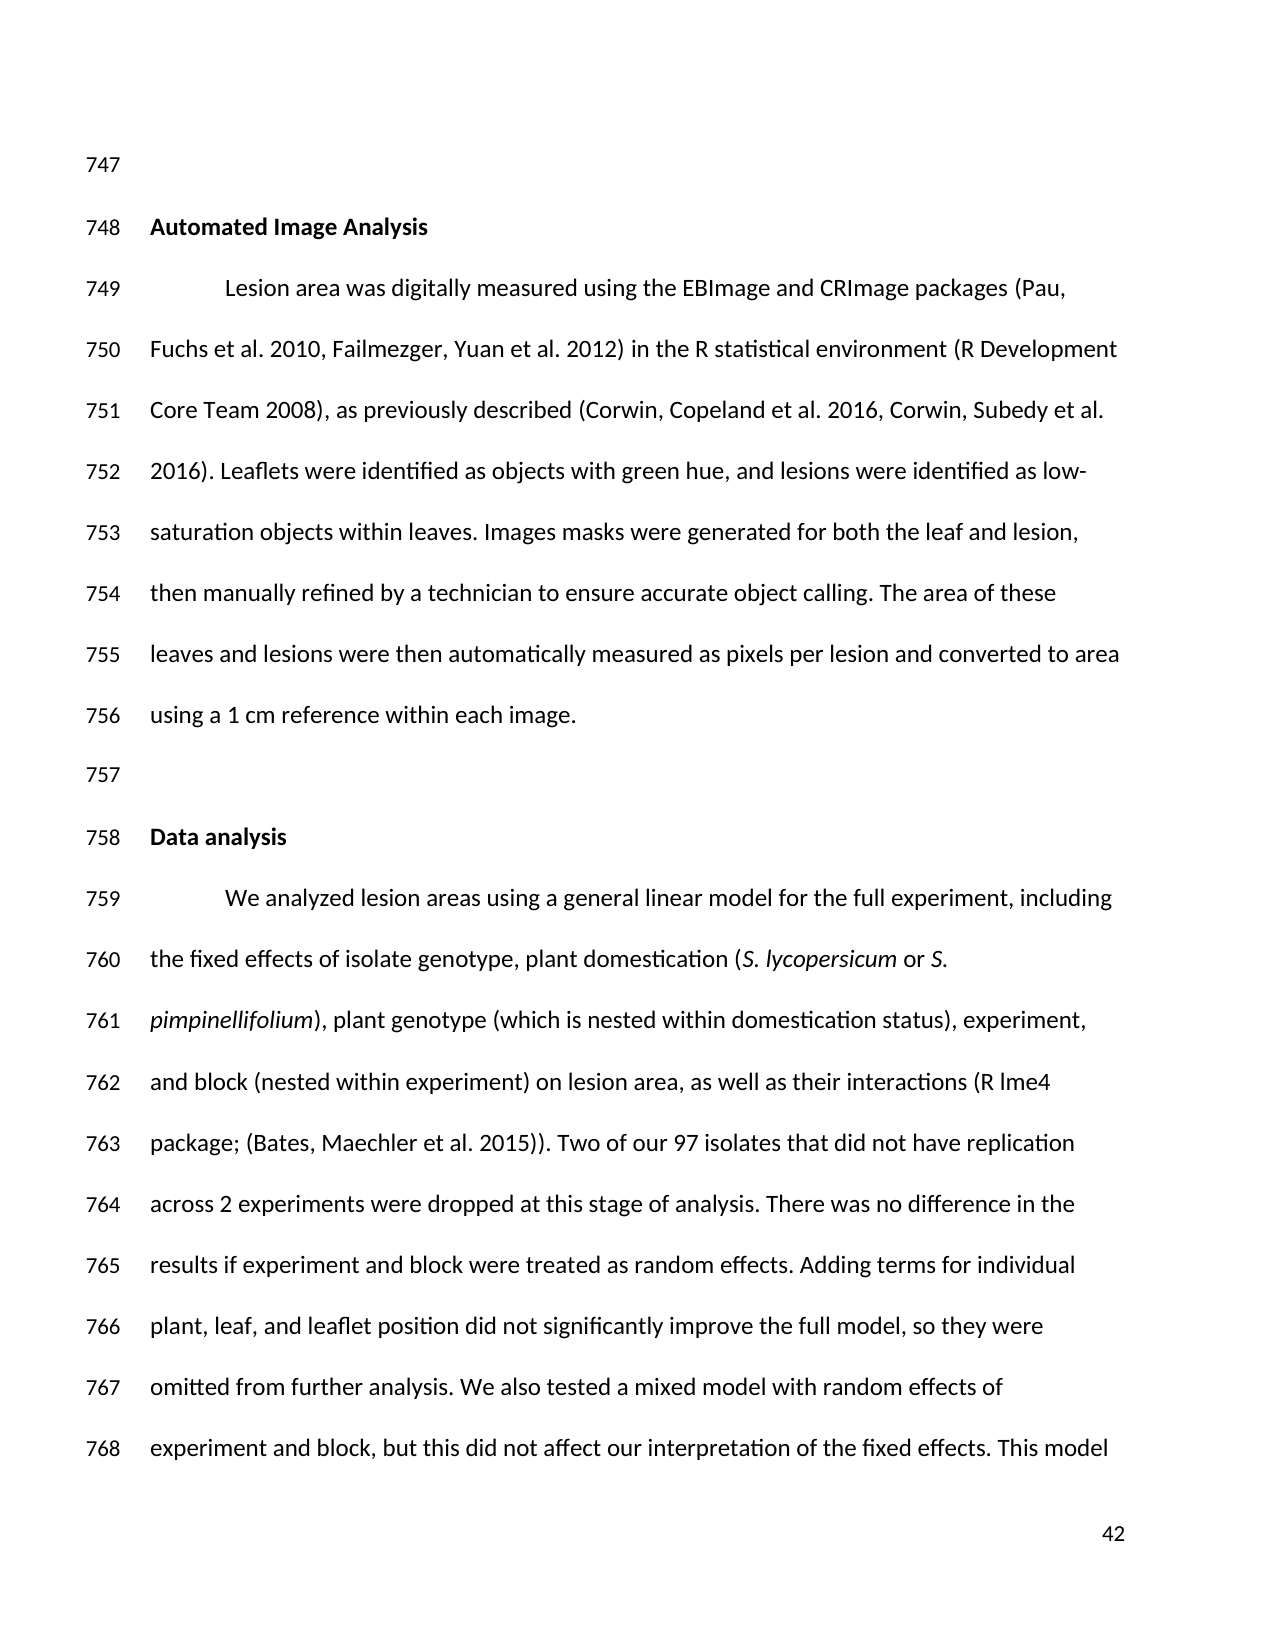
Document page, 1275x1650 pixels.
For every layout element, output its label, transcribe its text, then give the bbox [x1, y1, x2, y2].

text Data analysis [150, 821, 1125, 852]
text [150, 882, 1125, 1462]
text Lesion area was digitally measured using the EBImage and CRImage packages (Pau, Fuchs et al. 2010, Failmezger, Yuan et al. 2012) in the R statistical environment (R Development Core Team 2008), as previously described (Corwin, Copeland et al. 2016, Corwin, Subedy et al. 2016). Leaflets were identified as objects with green hue, and lesions were identified as low-saturation objects within leaves. Images masks were generated for both the leaf and lesion, then manually refined by a technician to ensure accurate object calling. The area of these leaves and lesions were then automatically measured as pixels per lesion and converted to area using a 1 cm reference within each image. [150, 272, 1125, 730]
text Automated Image Analysis [150, 211, 1125, 242]
